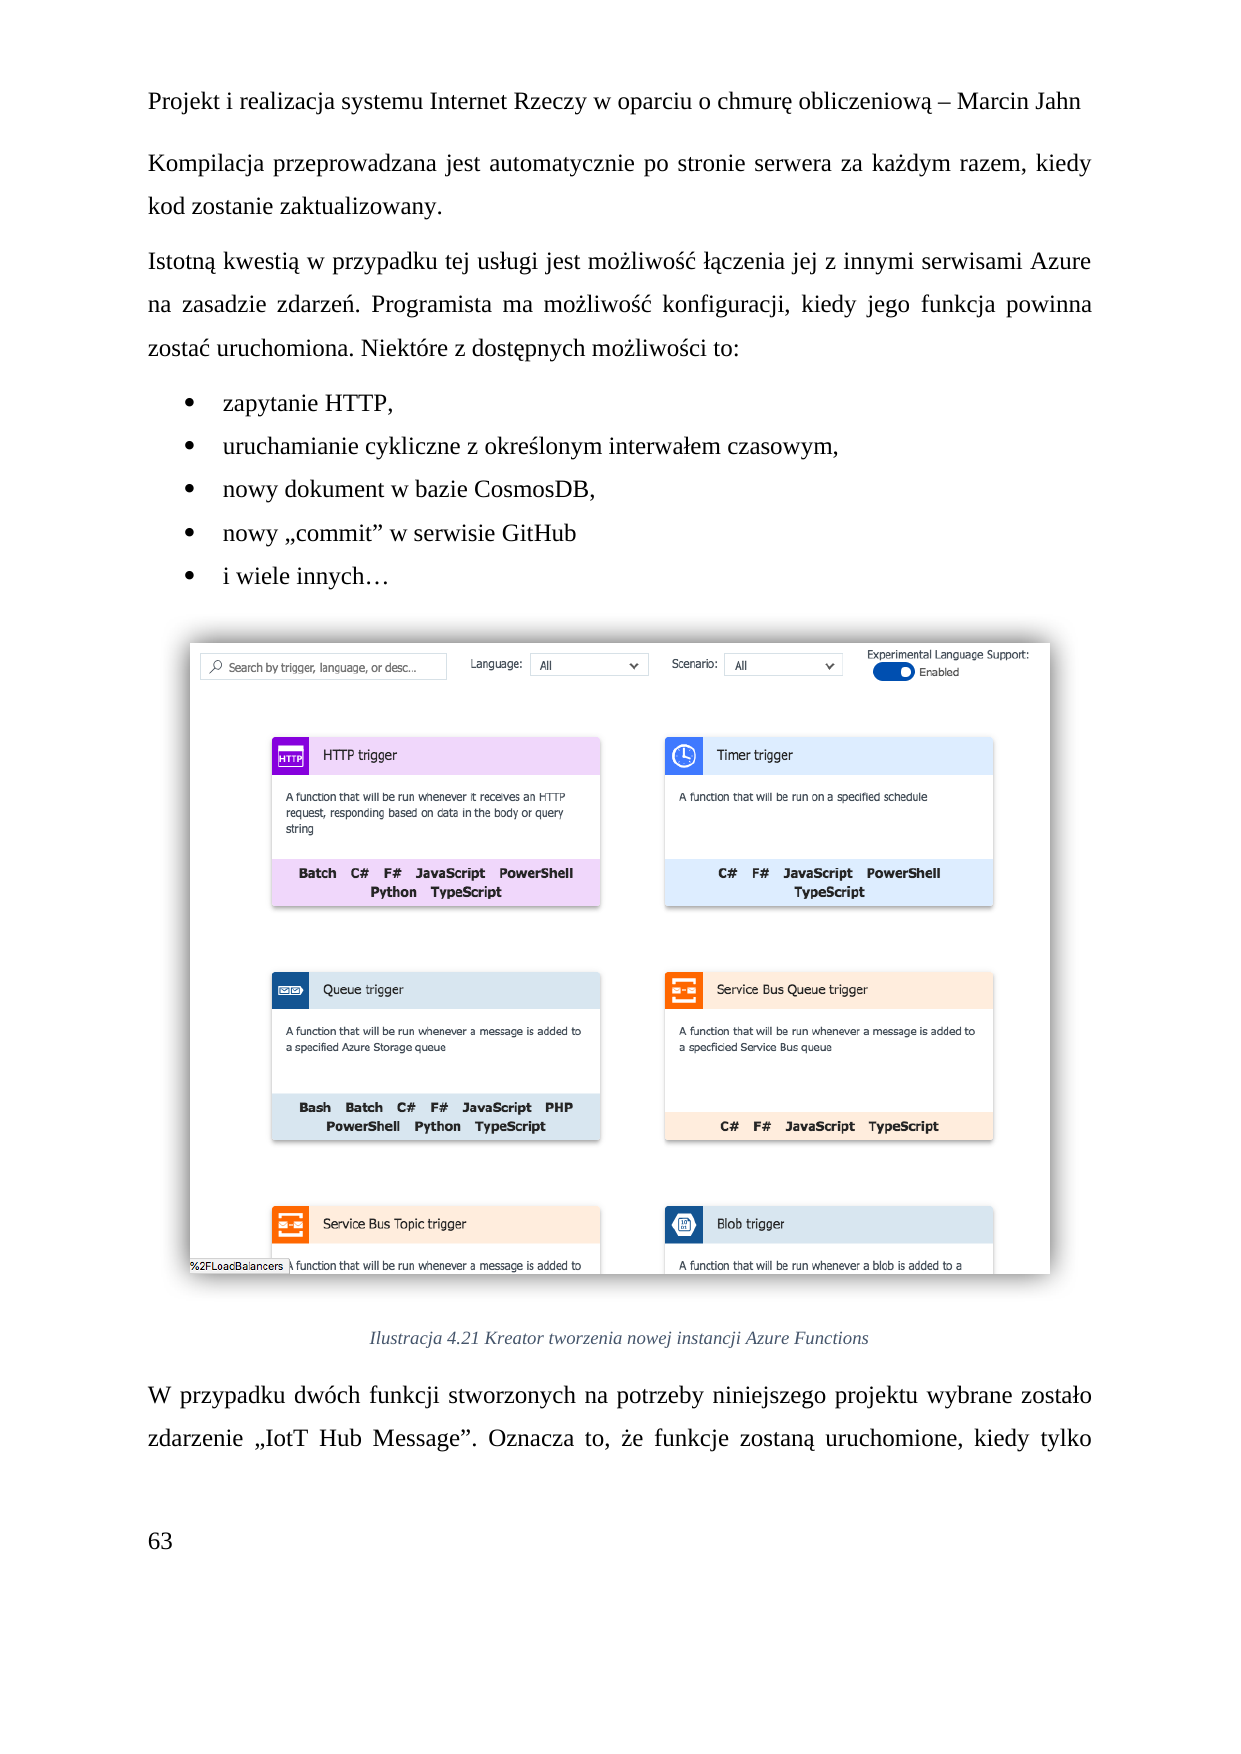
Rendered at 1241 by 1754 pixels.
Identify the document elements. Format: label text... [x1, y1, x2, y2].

list zapytanie HTTP, [185, 388, 1093, 417]
list uruchamianie cykliczne z określonym interwałem czasowym, [185, 431, 1093, 460]
list nowy dokument w bazie CosmosDB, [185, 474, 1093, 503]
text Ilustracja 4.13 Kreator tworzenia nowej instancji Azure Functions [148, 1327, 1093, 1348]
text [148, 1380, 1093, 1452]
text Kompilacja przeprowadzana jest automatycznie po stronie serwera za każdym razem, kiedy kod zostanie zaktualizowany. [148, 148, 1093, 219]
picture [190, 643, 1050, 1274]
list nowy „commit” w serwisie GitHub [185, 518, 1093, 546]
text Istotną kwestią w przypadku tej usługi jest możliwość łączenia jej z innymi serwisami Azure na zasadzie zdarzeń. Programista ma możliwość konfiguracji, kiedy jego funkcja powinna zostać uruchomiona. Niektóre z dostępnych możliwości to: [148, 246, 1093, 361]
list i wiele innych… [185, 561, 1093, 589]
